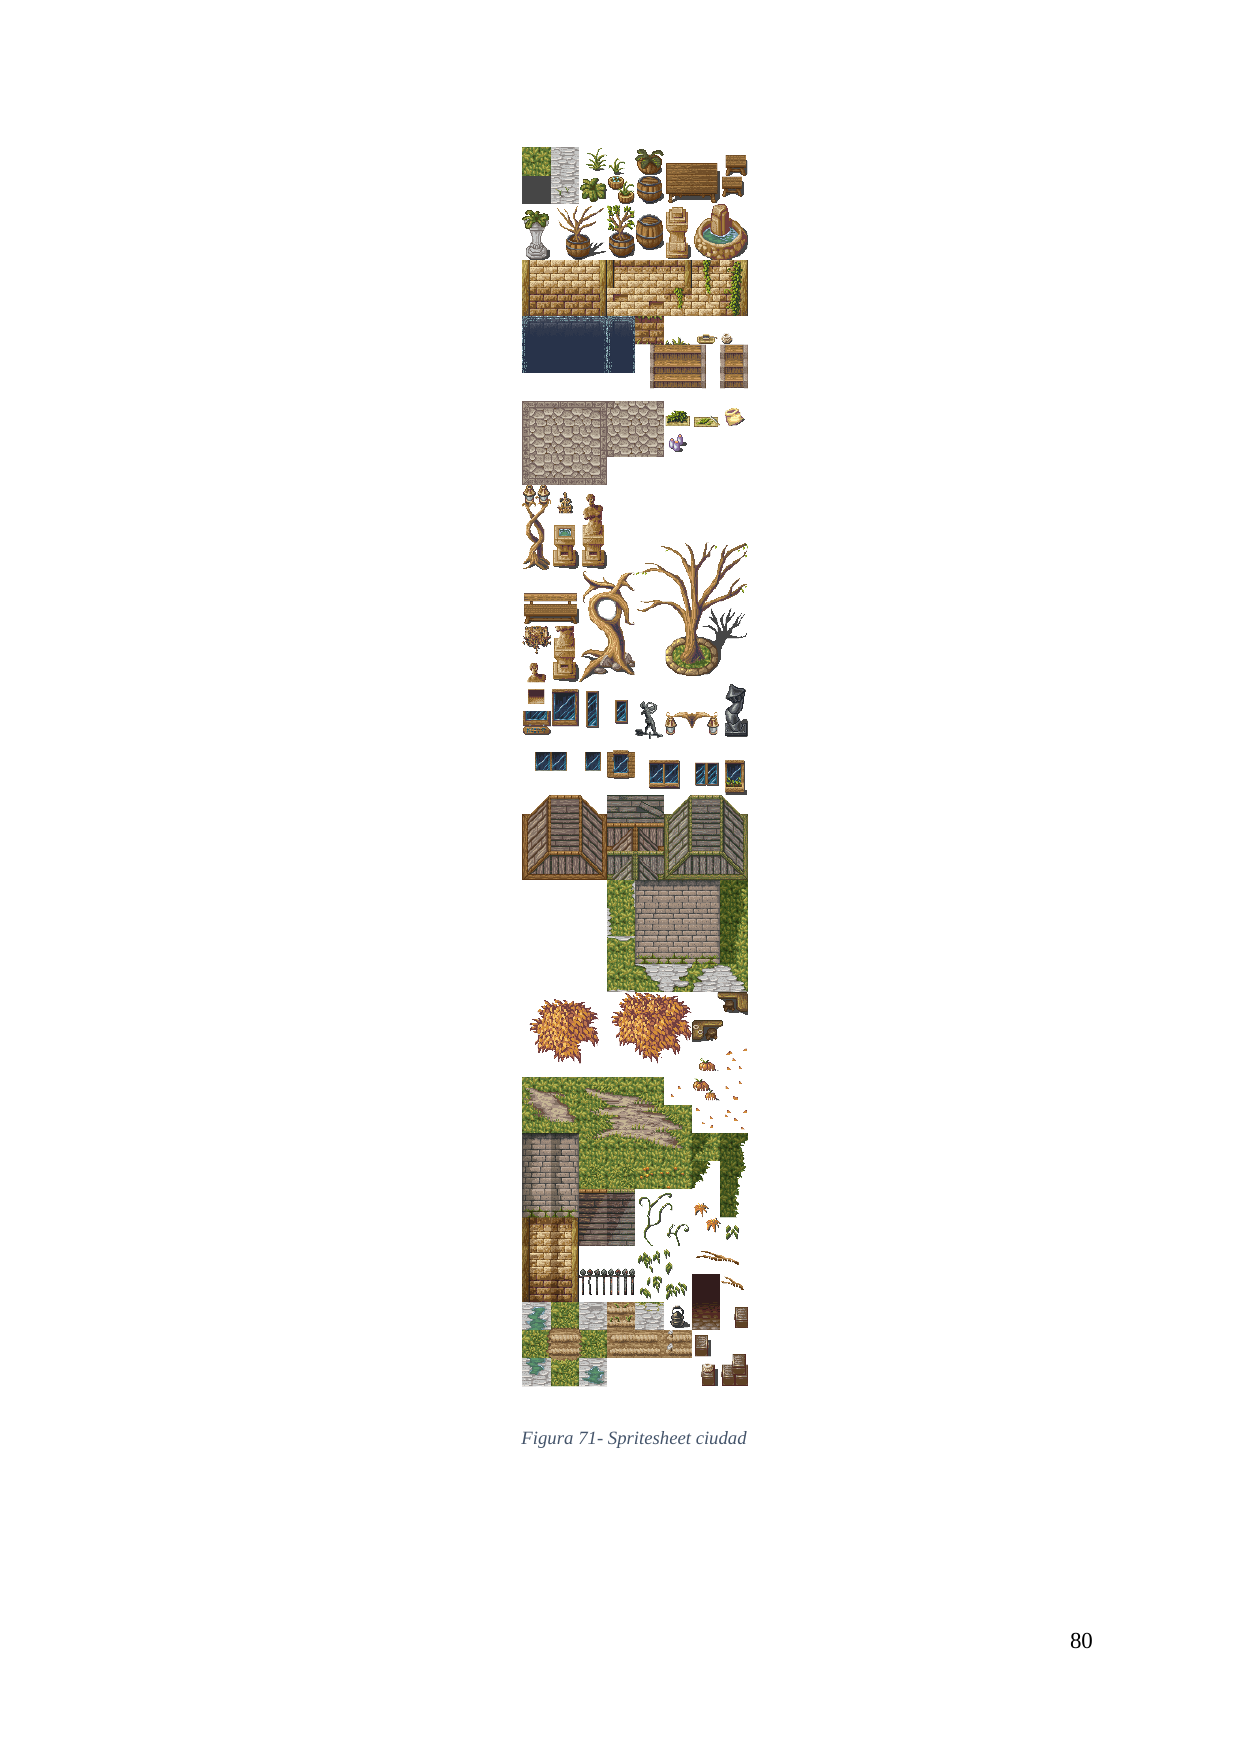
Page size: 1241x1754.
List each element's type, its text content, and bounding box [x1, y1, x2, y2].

picture [522, 147, 748, 1423]
text Figura 71- Spritesheet ciudad [177, 1427, 1092, 1448]
